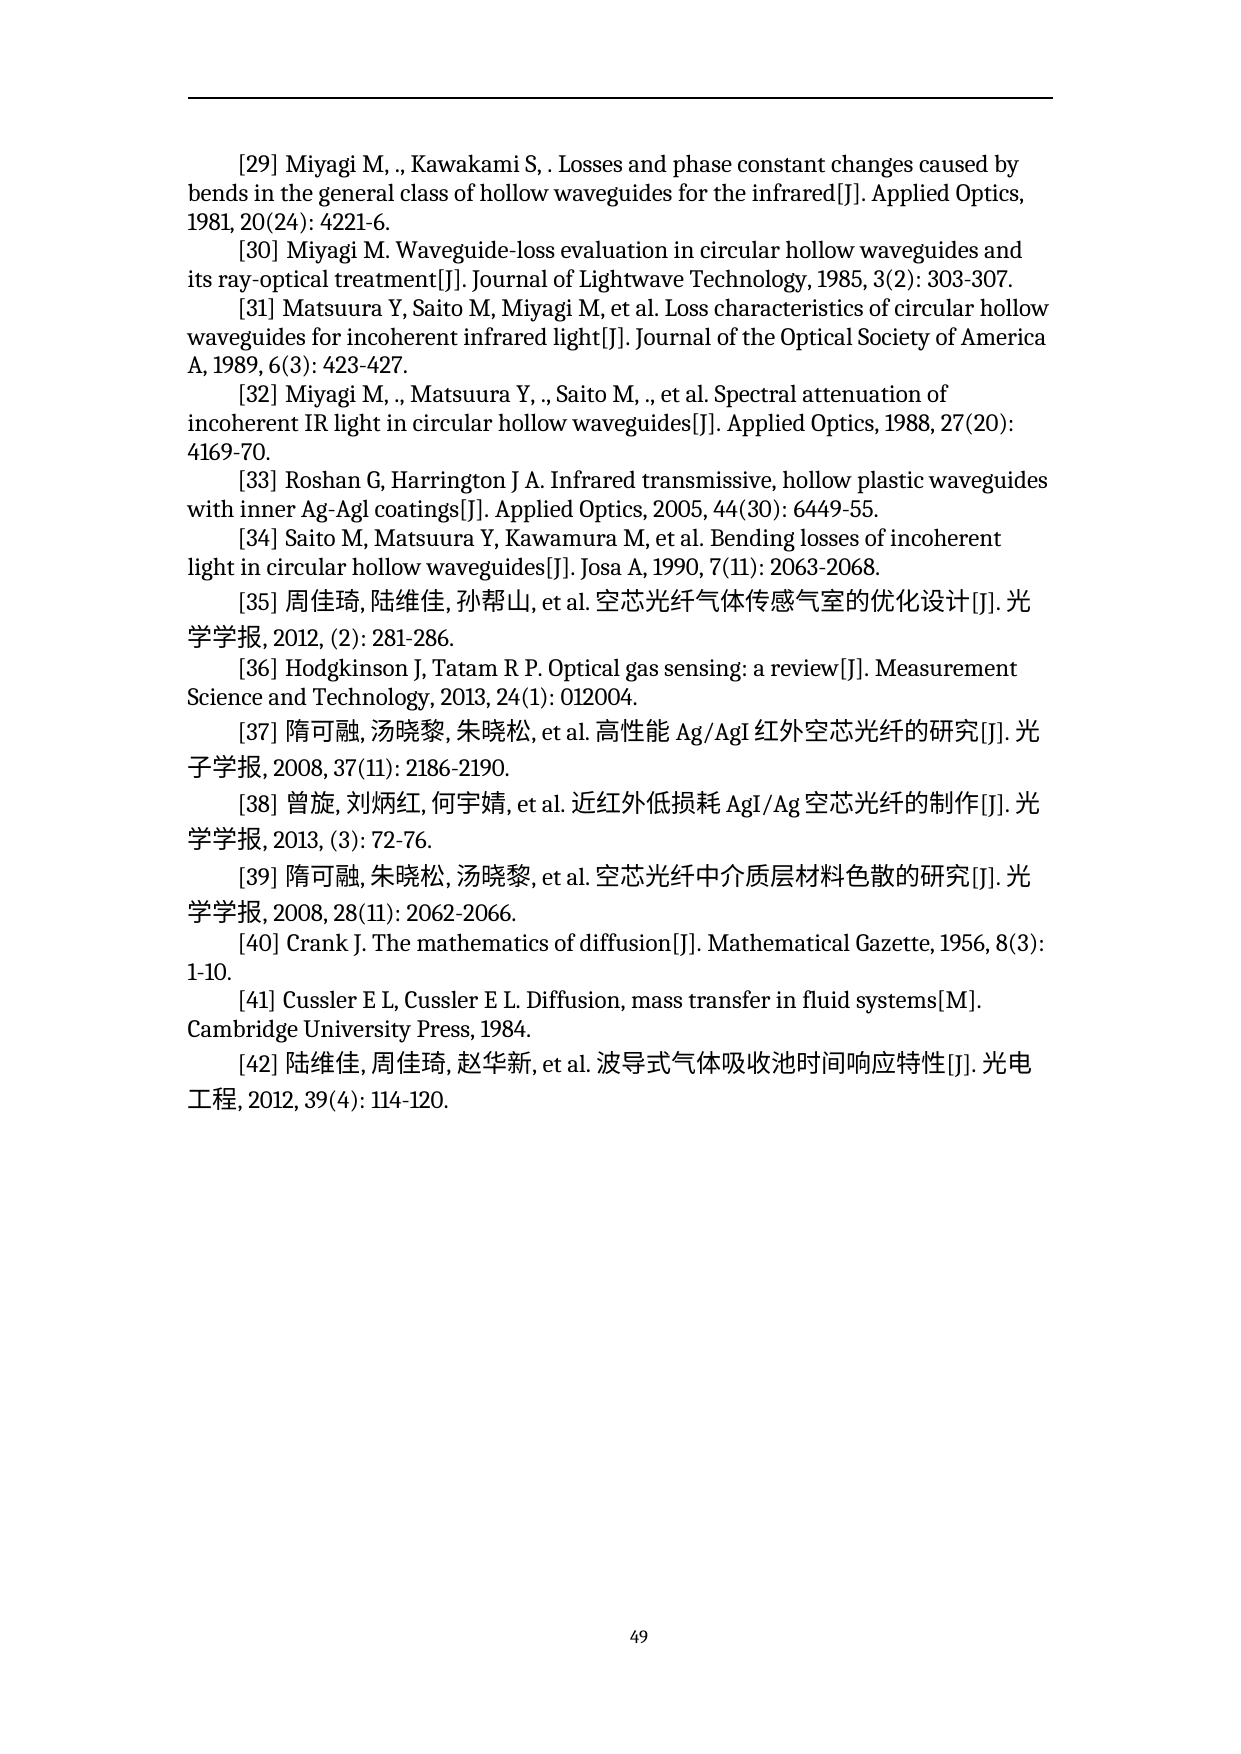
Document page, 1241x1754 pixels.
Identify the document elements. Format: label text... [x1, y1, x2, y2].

text [29] Miyagi M, ., Kawakami S, . Losses and phase constant changes caused by bends in the general class of hollow waveguides for the infrared[J]. Applied Optics, 1981, 20(24): 4221-6. [187, 150, 1053, 236]
text [38] 曾旋, 刘炳红, 何宇婧, et al. 近红外低损耗AgI/Ag空芯光纤的制作[J]. 光学学报, 2013, (3): 72-76. [187, 784, 1053, 856]
text [31] Matsuura Y, Saito M, Miyagi M, et al. Loss characteristics of circular hollow waveguides for incoherent infrared light[J]. Journal of the Optical Society of America A, 1989, 6(3): 423-427. [187, 294, 1053, 380]
text [35] 周佳琦, 陆维佳, 孙帮山, et al. 空芯光纤气体传感气室的优化设计[J]. 光学学报, 2012, (2): 281-286. [187, 581, 1053, 654]
text [32] Miyagi M, ., Matsuura Y, ., Saito M, ., et al. Spectral attenuation of incoherent IR light in circular hollow waveguides[J]. Applied Optics, 1988, 27(20): 4169-70. [187, 380, 1053, 466]
text [30] Miyagi M. Waveguide-loss evaluation in circular hollow waveguides and its ray-optical treatment[J]. Journal of Lightwave Technology, 1985, 3(2): 303-307. [187, 236, 1053, 294]
text [41] Cussler E L, Cussler E L. Diffusion, mass transfer in fluid systems[M]. Cambridge University Press, 1984. [187, 986, 1053, 1044]
text [40] Crank J. The mathematics of diffusion[J]. Mathematical Gazette, 1956, 8(3): 1-10. [187, 929, 1053, 986]
text [37] 隋可融, 汤晓黎, 朱晓松, et al. 高性能Ag/AgI红外空芯光纤的研究[J]. 光子学报, 2008, 37(11): 2186-2190. [187, 711, 1053, 784]
text [39] 隋可融, 朱晓松, 汤晓黎, et al. 空芯光纤中介质层材料色散的研究[J]. 光学学报, 2008, 28(11): 2062-2066. [187, 856, 1053, 929]
text [34] Saito M, Matsuura Y, Kawamura M, et al. Bending losses of incoherent light in circular hollow waveguides[J]. Josa A, 1990, 7(11): 2063-2068. [187, 524, 1053, 581]
text [42] 陆维佳, 周佳琦, 赵华新, et al. 波导式气体吸收池时间响应特性[J]. 光电工程, 2012, 39(4): 114-120. [187, 1044, 1053, 1116]
text [36] Hodgkinson J, Tatam R P. Optical gas sensing: a review[J]. Measurement Science and Technology, 2013, 24(1): 012004. [187, 654, 1053, 711]
text [33] Roshan G, Harrington J A. Infrared transmissive, hollow plastic waveguides with inner Ag-Agl coatings[J]. Applied Optics, 2005, 44(30): 6449-55. [187, 466, 1053, 524]
